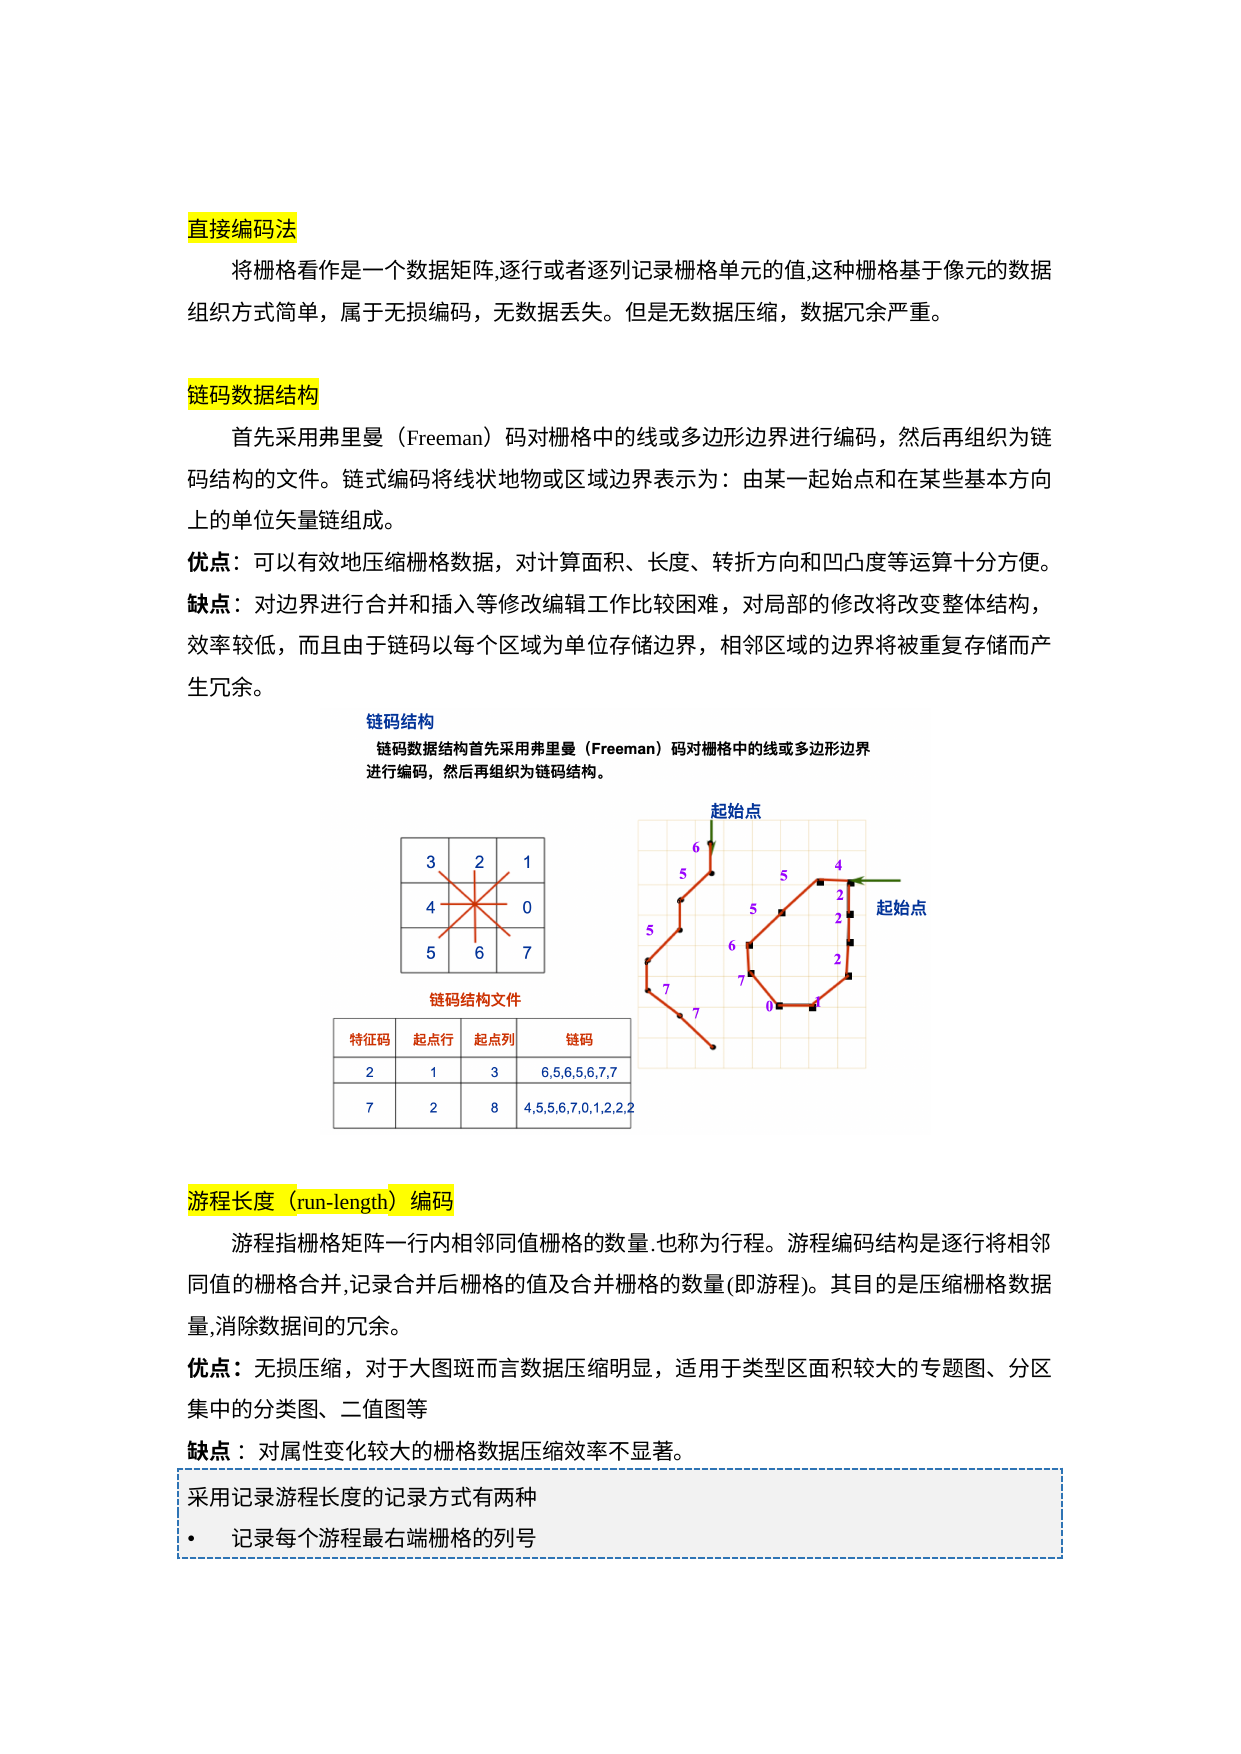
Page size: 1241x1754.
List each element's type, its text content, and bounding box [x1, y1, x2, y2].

text 链码数据结构 [187, 370, 1053, 412]
list 记录每个游程最右端栅格的列号 [177, 1509, 1063, 1559]
text 游程长度（run-length）编码 [187, 1176, 1053, 1218]
text 采用记录游程长度的记录方式有两种 [177, 1468, 1063, 1509]
text 直接编码法 [187, 204, 1053, 245]
text 游程指栅格矩阵一行内相邻同值栅格的数量.也称为行程。游程编码结构是逐行将相邻同值的栅格合并,记录合并后栅格的值及合并栅格的数量(即游程)。其目的是压缩栅格数据量,消除数据间的冗余。 [187, 1218, 1053, 1343]
text 首先采用弗里曼（Freeman）码对栅格中的线或多边形边界进行编码，然后再组织为链码结构的文件。链式编码将线状地物或区域边界表示为：由某一起始点和在某些基本方向上的单位矢量链组成。 优点：可以有效地压缩栅格数据，对计算面积、长度、转折方向和凹凸度等运算十分方便。 缺点：对边界进行合并和插入等修改编辑工作比较困难，对局部的修改将改变整体结构，效率较低，而且由于链码以每个区域为单位存储边界，相邻区域的边界将被重复存储而产生冗余。 [187, 412, 1053, 704]
text 将栅格看作是一个数据矩阵,逐行或者逐列记录栅格单元的值,这种栅格基于像元的数据组织方式简单，属于无损编码，无数据丢失。但是无数据压缩，数据冗余严重。 [187, 245, 1053, 329]
text 缺点 ：对属性变化较大的栅格数据压缩效率不显著。 [174, 1426, 1053, 1468]
text 优点：无损压缩，对于大图斑而言数据压缩明显，适用于类型区面积较大的专题图、分区集中的分类图、二值图等 [187, 1343, 1053, 1426]
picture [320, 708, 932, 1135]
